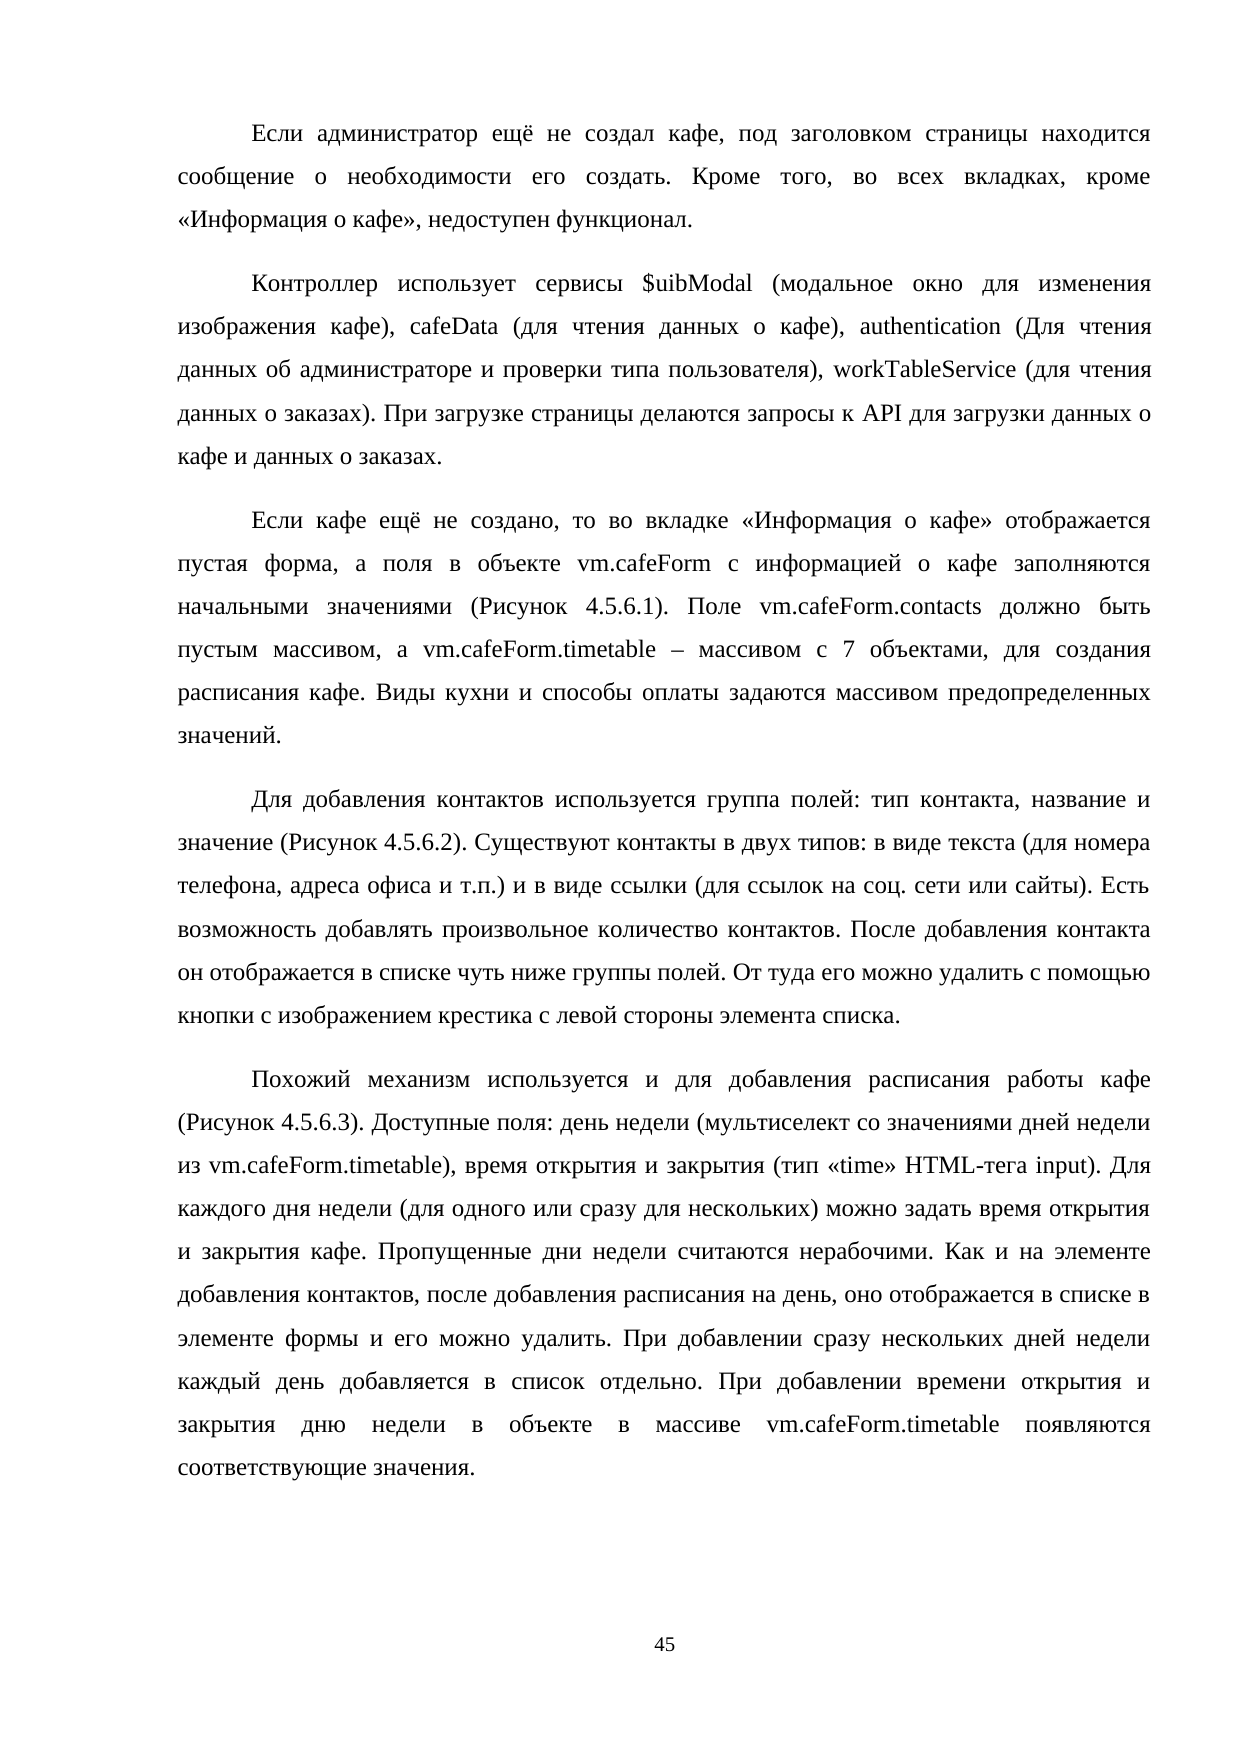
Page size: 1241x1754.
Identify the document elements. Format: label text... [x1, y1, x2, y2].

text Похожий механизм используется и для добавления расписания работы кафе (Рисунок 4.5.6.3). Доступные поля: день недели (мультиселект со значениями дней недели из vm.cafeForm.timetable), время открытия и закрытия (тип «time» HTML-тега input). Для каждого дня недели (для одного или сразу для нескольких) можно задать время открытия и закрытия кафе. Пропущенные дни недели считаются нерабочими. Как и на элементе добавления контактов, после добавления расписания на день, оно отображается в списке в элементе формы и его можно удалить. При добавлении сразу нескольких дней недели каждый день добавляется в список отдельно. При добавлении времени открытия и закрытия дню недели в объекте в массиве vm.cafeForm.timetable появляются соответствующие значения. [177, 1064, 1152, 1481]
text Если администратор ещё не создал кафе, под заголовком страницы находится сообщение о необходимости его создать. Кроме того, во всех вкладках, кроме «Информация о кафе», недоступен функционал. [177, 118, 1152, 233]
text Если кафе ещё не создано, то во вкладке «Информация о кафе» отображается пустая форма, а поля в объекте vm.cafeForm с информацией о кафе заполняются начальными значениями (Рисунок 4.5.6.1). Поле vm.cafeForm.contacts должно быть пустым массивом, а vm.cafeForm.timetable – массивом с 7 объектами, для создания расписания кафе. Виды кухни и способы оплаты задаются массивом предопределенных значений. [177, 505, 1152, 749]
text Контроллер использует сервисы $uibModal (модальное окно для изменения изображения кафе), cafeData (для чтения данных о кафе), authentication (Для чтения данных об администраторе и проверки типа пользователя), workTableService (для чтения данных о заказах). При загрузке страницы делаются запросы к API для загрузки данных о кафе и данных о заказах. [177, 268, 1152, 469]
text Для добавления контактов используется группа полей: тип контакта, название и значение (Рисунок 4.5.6.2). Существуют контакты в двух типов: в виде текста (для номера телефона, адреса офиса и т.п.) и в виде ссылки (для ссылок на соц. сети или сайты). Есть возможность добавлять произвольное количество контактов. После добавления контакта он отображается в списке чуть ниже группы полей. От туда его можно удалить с помощью кнопки с изображением крестика с левой стороны элемента списка. [177, 784, 1152, 1029]
